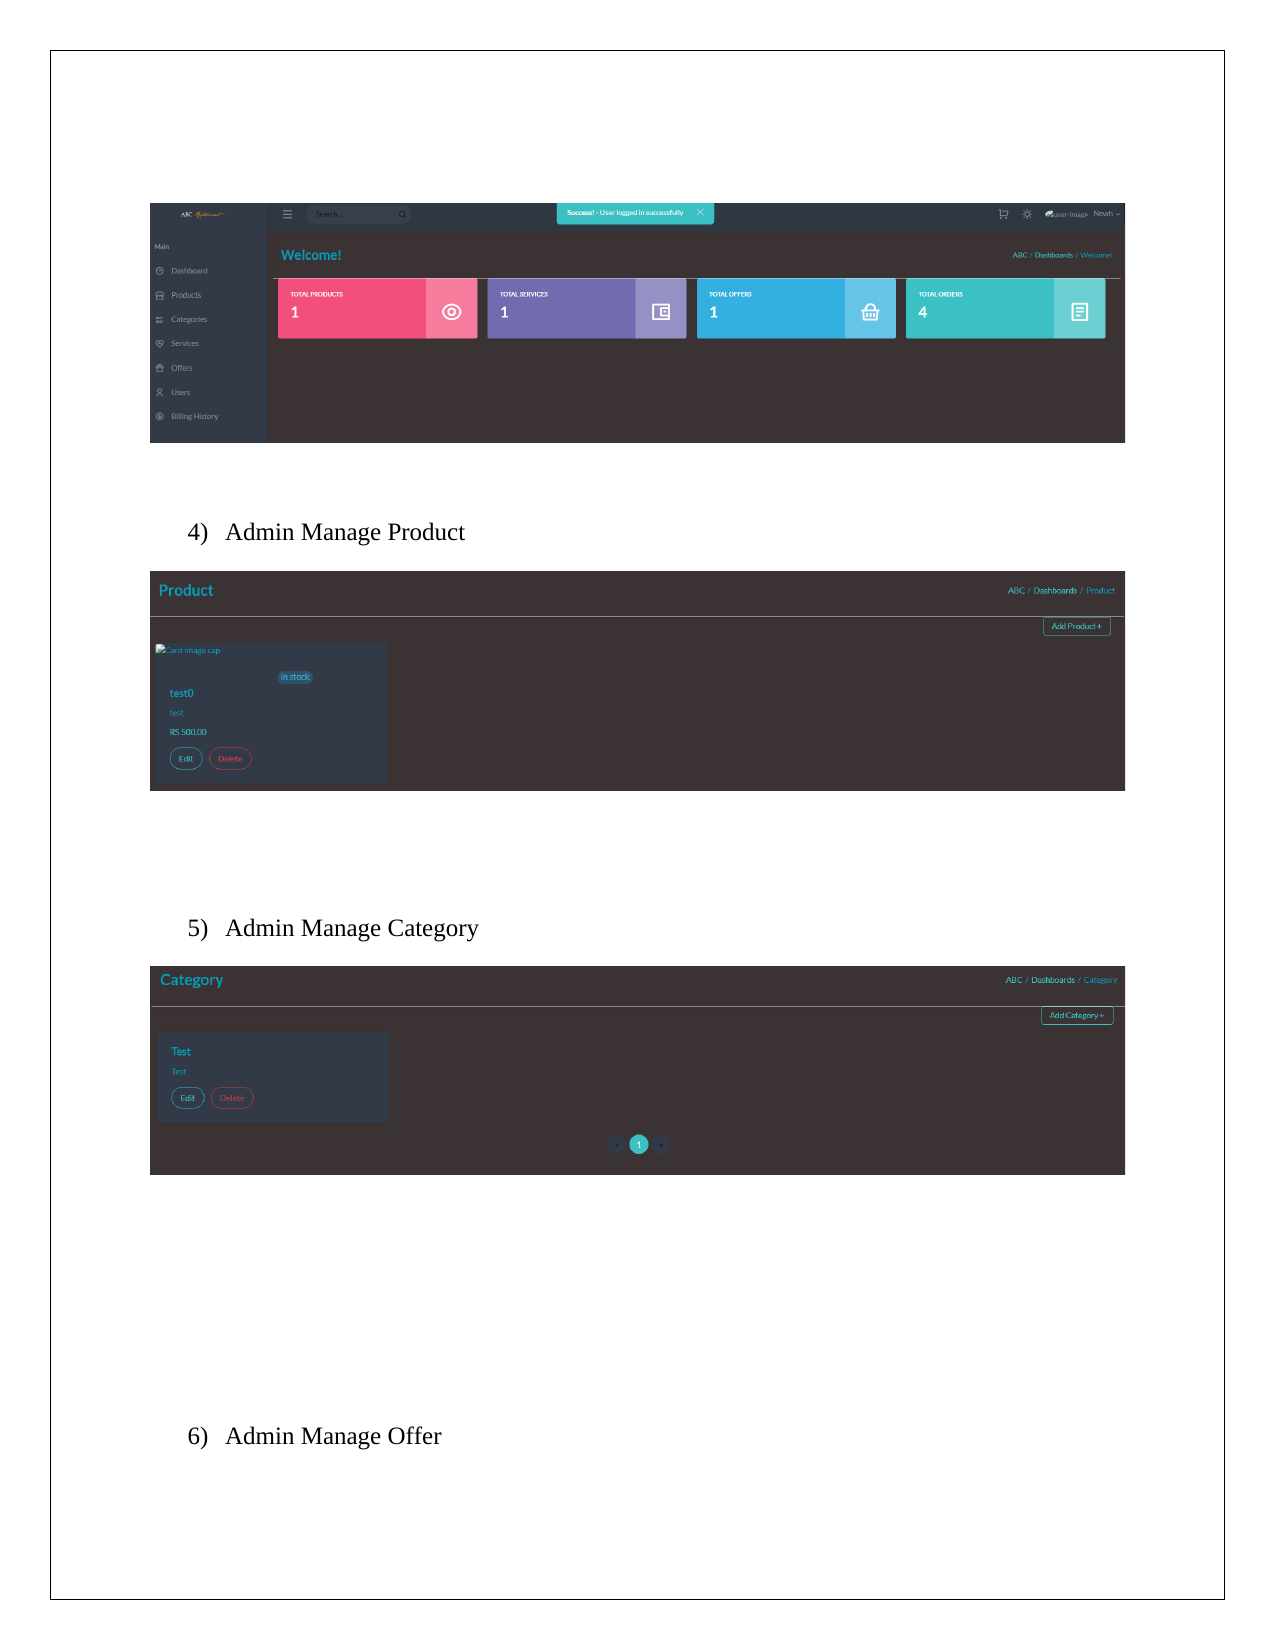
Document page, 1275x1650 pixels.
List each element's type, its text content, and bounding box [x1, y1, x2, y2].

picture [150, 966, 1125, 1175]
list Admin Manage Offer [187, 1421, 1125, 1450]
picture [150, 203, 1125, 443]
list Admin Manage Product [187, 517, 1125, 546]
list Admin Manage Category [187, 913, 1125, 942]
picture [150, 571, 1125, 791]
